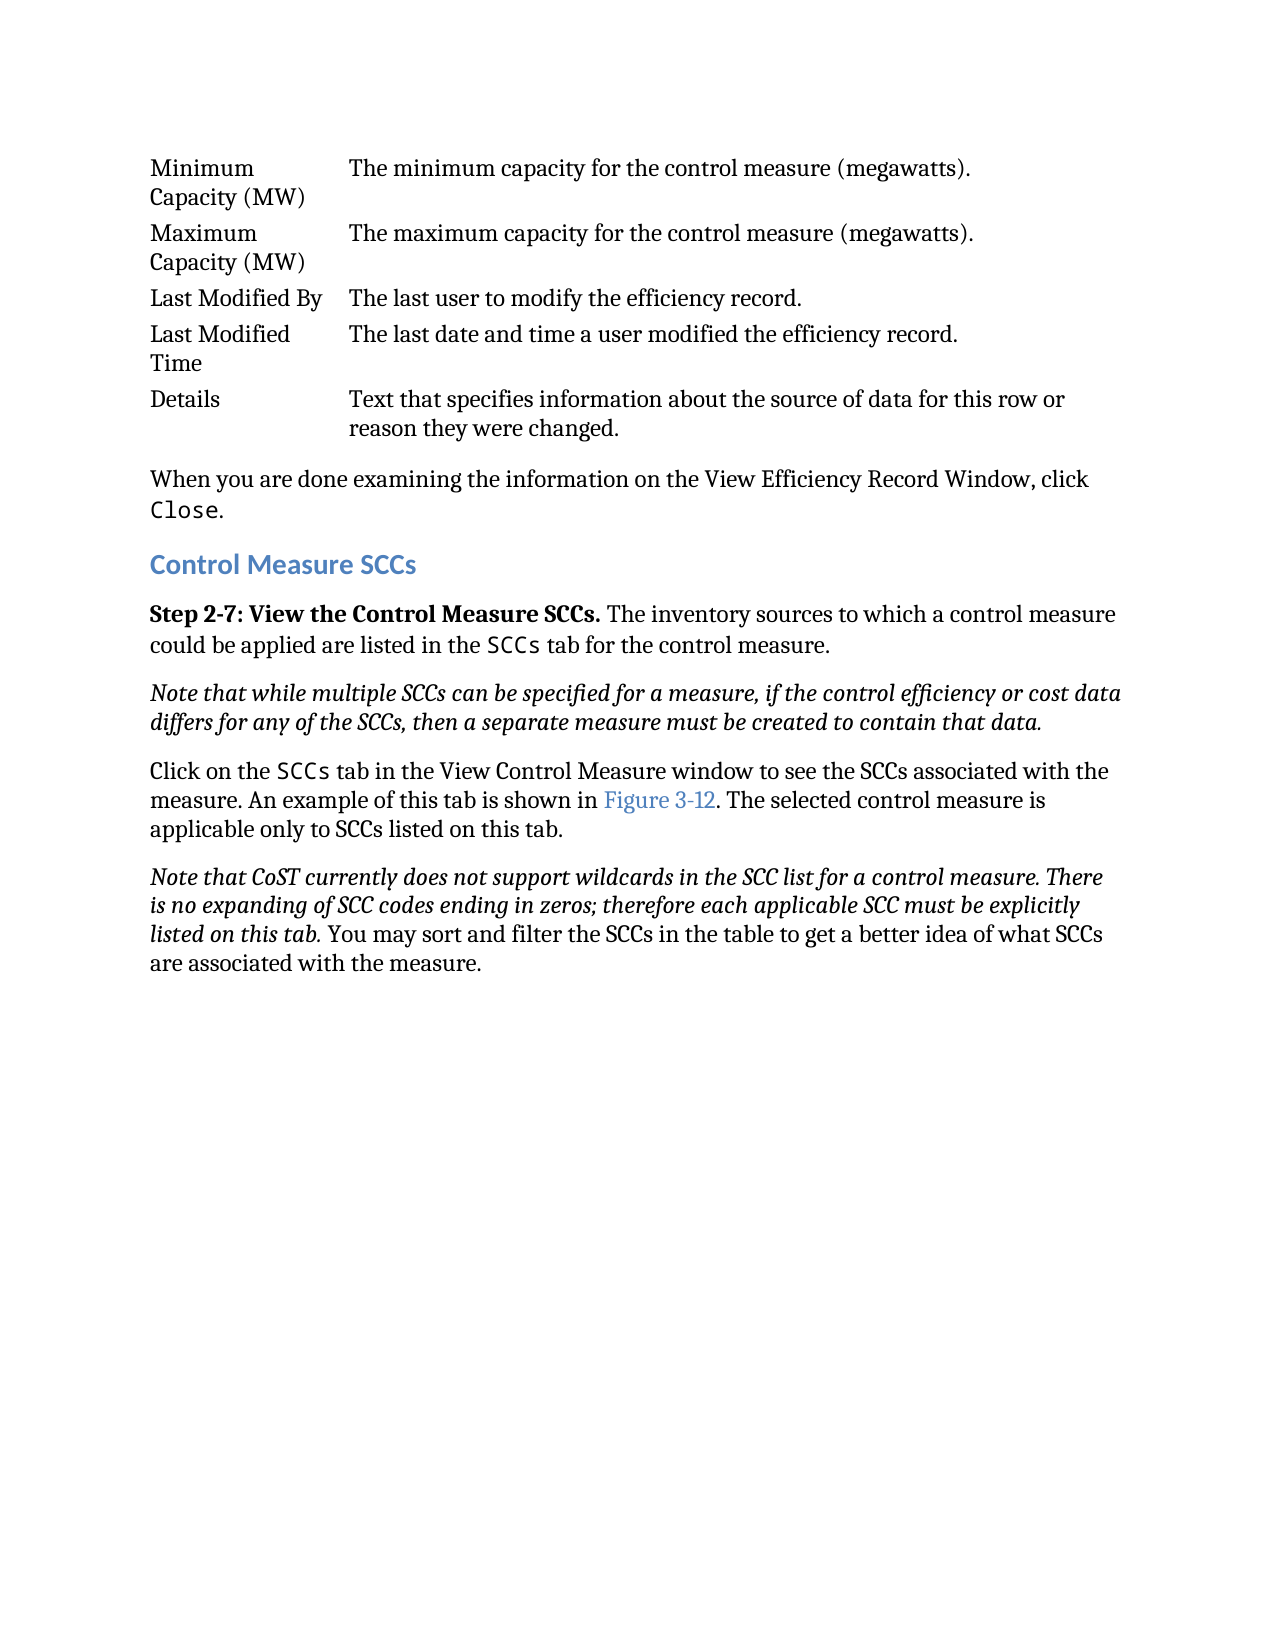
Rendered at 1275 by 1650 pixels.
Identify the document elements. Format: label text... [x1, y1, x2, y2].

subtitle Control Measure SCCs [150, 546, 1125, 581]
table_cell Minimum Capacity (MW) [139, 150, 337, 215]
text Click on the SCCs tab in the View Control Measure window to see the SCCs associated with the measure. An example of this tab is shown in Figure 3-12. The selected control measure is applicable only to SCCs listed on this tab. [150, 755, 1125, 844]
table_cell Last Modified Time [139, 316, 337, 381]
text Note that while multiple SCCs can be specified for a measure, if the control efficiency or cost data differs for any of the SCCs, then a separate measure must be created to contain that data. [150, 679, 1125, 736]
text Step 2-7: View the Control Measure SCCs. The inventory sources to which a control measure could be applied are listed in the SCCs tab for the control measure. [150, 600, 1125, 660]
table_cell Last Modified By [139, 280, 337, 316]
table_cell The last user to modify the efficiency record. [338, 280, 1114, 316]
table_cell The maximum capacity for the control measure (megawatts). [338, 215, 1114, 280]
table_cell Maximum Capacity (MW) [139, 215, 337, 280]
table_cell The last date and time a user modified the efficiency record. [338, 316, 1114, 381]
text When you are done examining the information on the View Efficiency Record Window, click Close. [150, 465, 1125, 525]
table_cell The minimum capacity for the control measure (megawatts). [338, 150, 1114, 215]
table_cell Details [139, 381, 337, 446]
text Note that CoST currently does not support wildcards in the SCC list for a control measure. There is no expanding of SCC codes ending in zeros; therefore each applicable SCC must be explicitly listed on this tab. You may sort and filter the SCCs in the table to get a better idea of what SCCs are associated with the measure. [150, 863, 1125, 978]
table_cell Text that specifies information about the source of data for this row or reason they were changed. [338, 381, 1114, 446]
